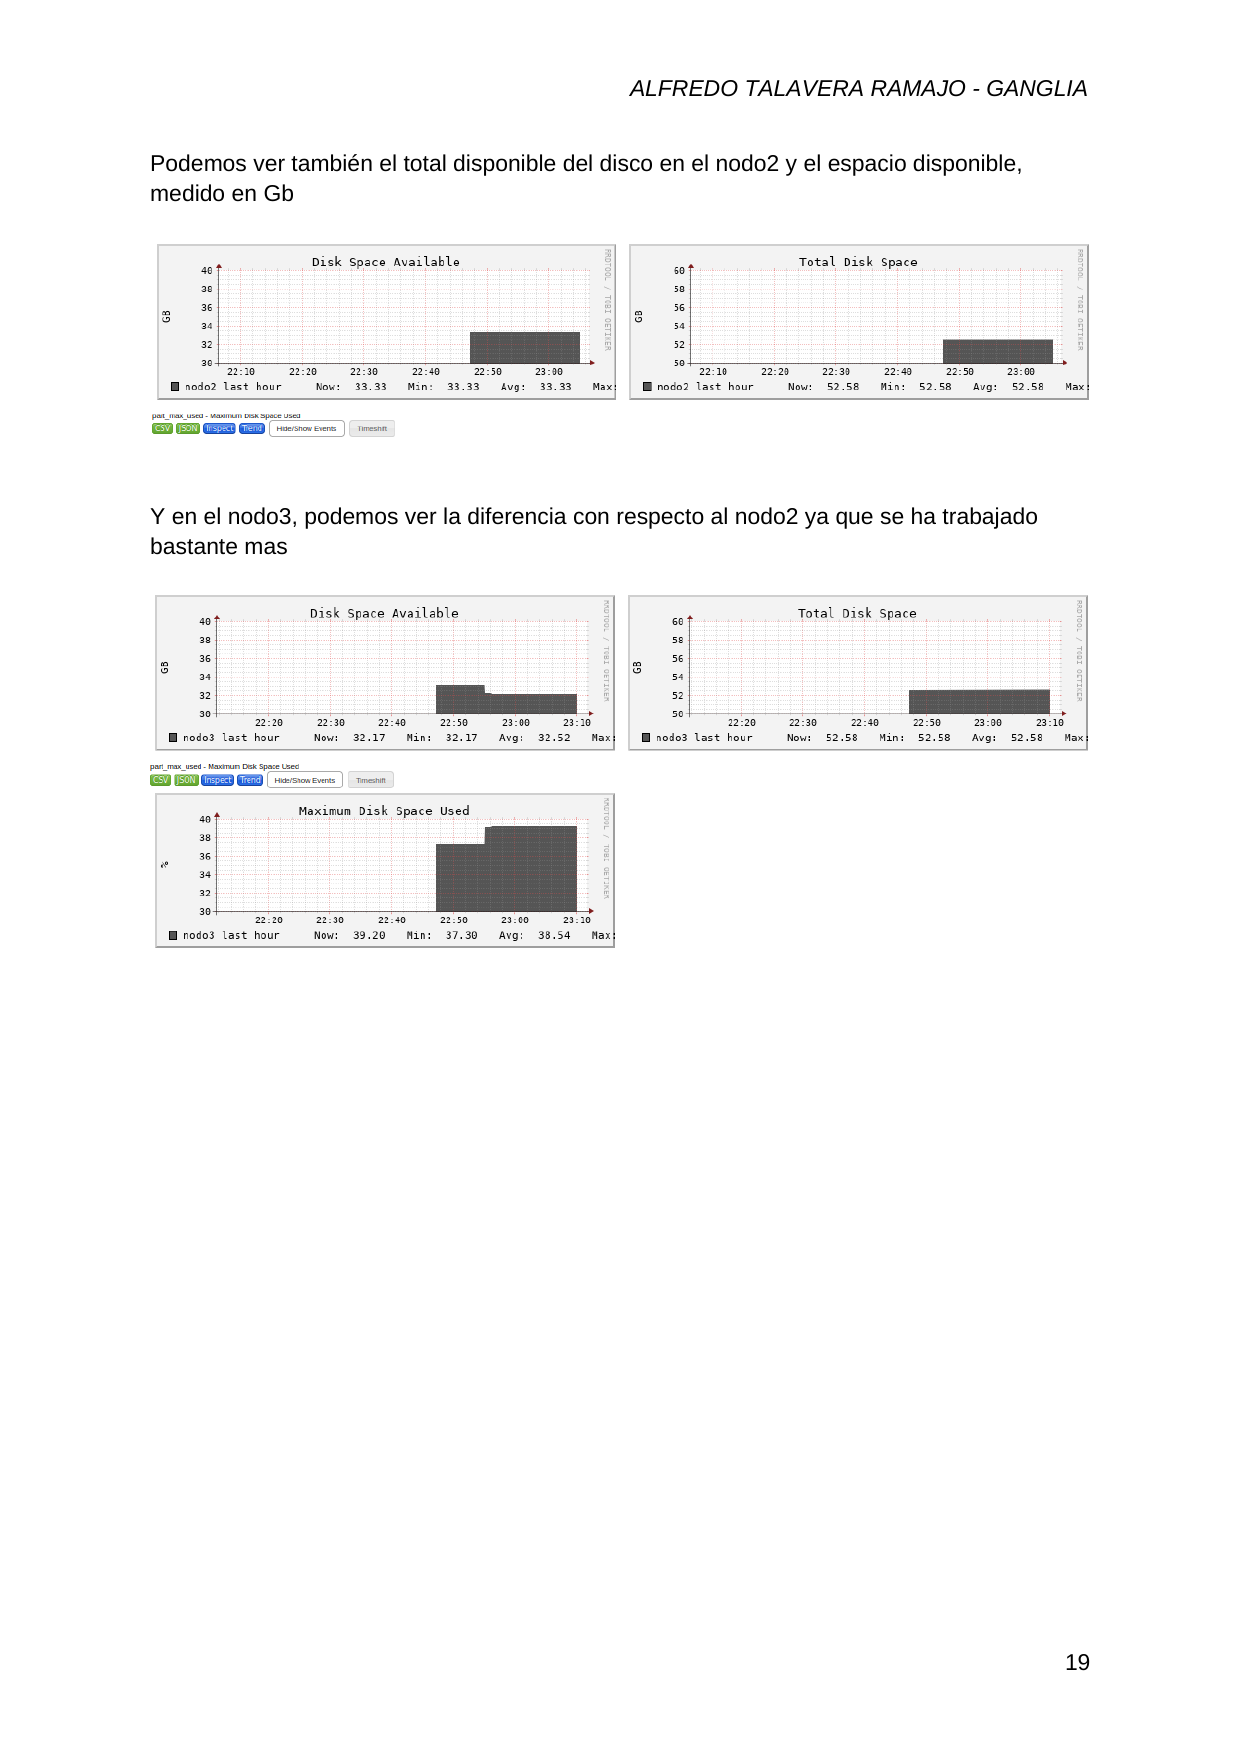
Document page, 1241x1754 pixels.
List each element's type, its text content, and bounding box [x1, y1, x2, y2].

picture [150, 240, 1091, 439]
picture [150, 593, 1091, 956]
text Podemos ver también el total disponible del disco en el nodo2 y el espacio disponible, medido en Gb [150, 150, 1090, 207]
text Y en el nodo3, podemos ver la diferencia con respecto al nodo2 ya que se ha trabajado bastante mas [150, 503, 1090, 559]
